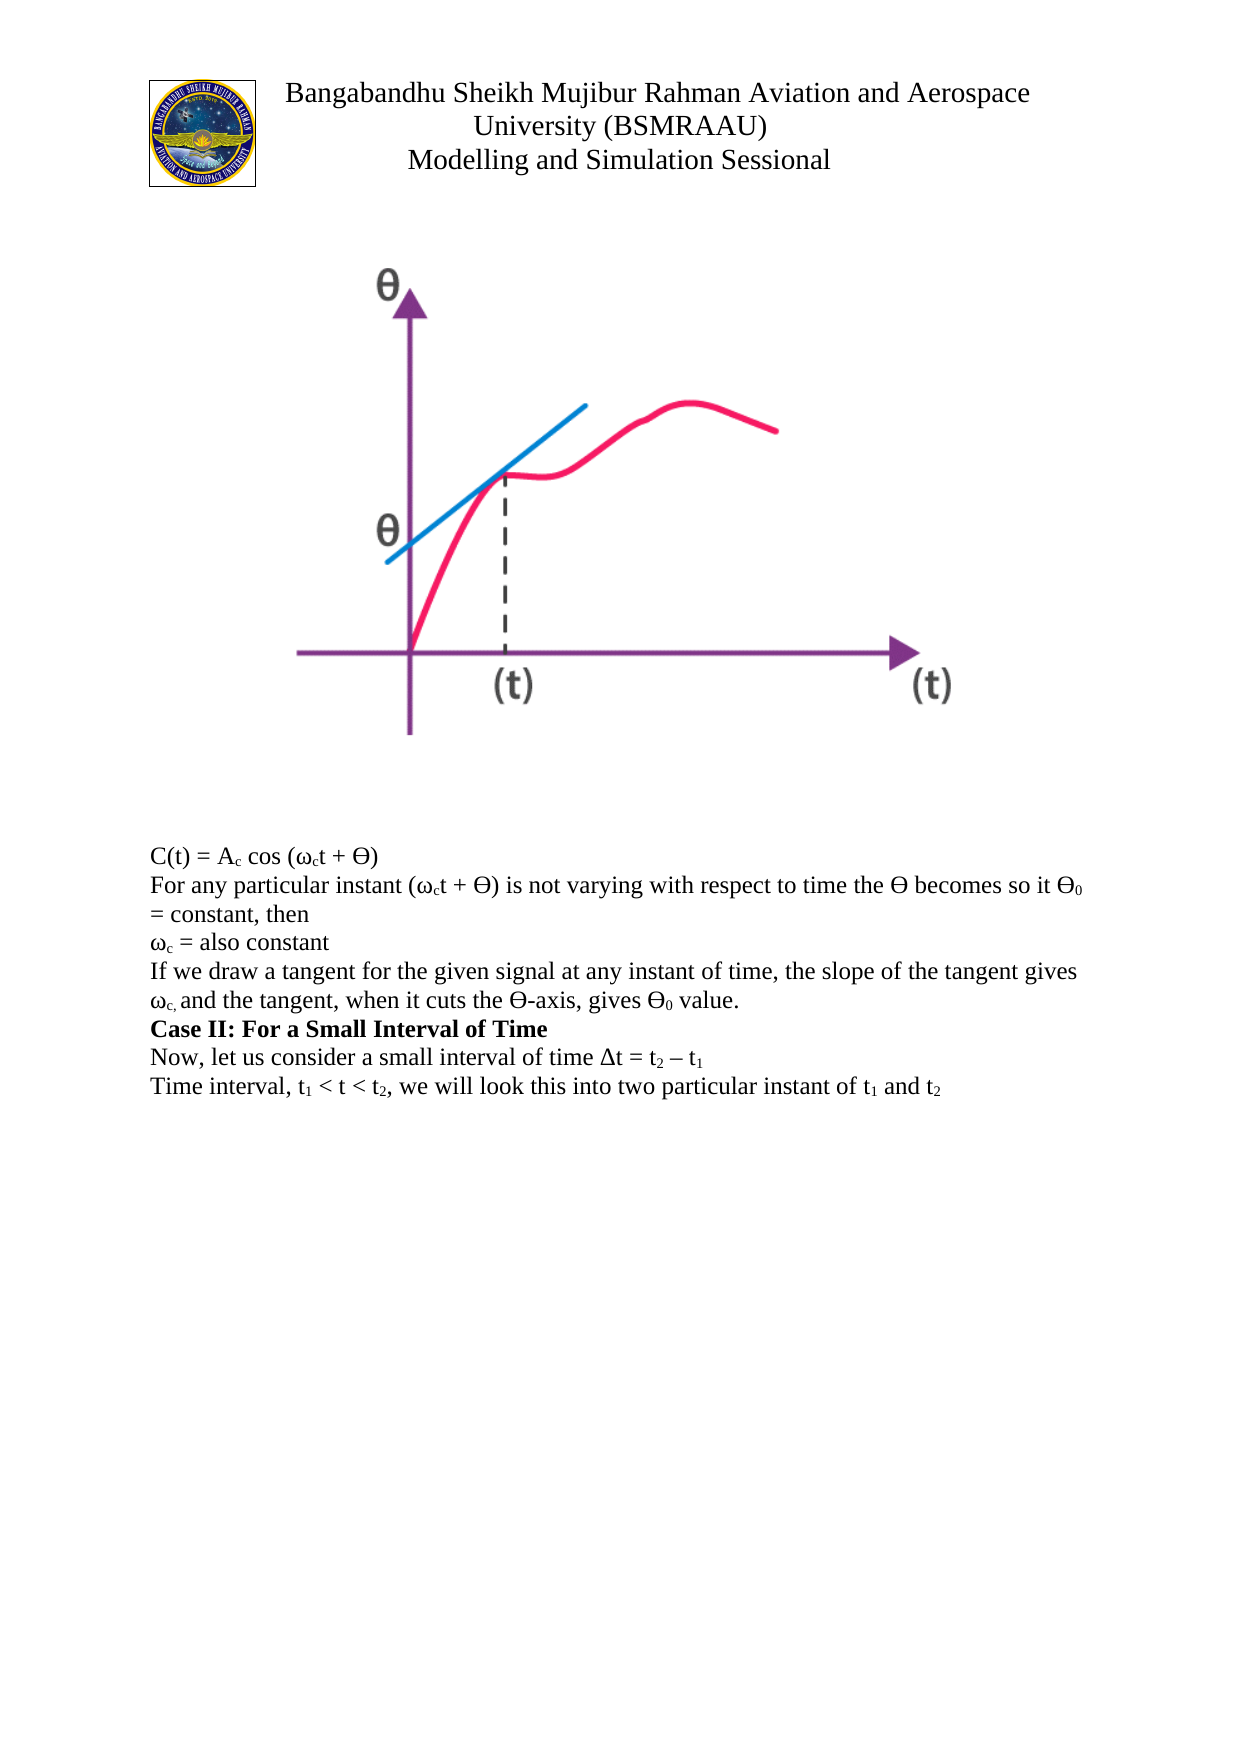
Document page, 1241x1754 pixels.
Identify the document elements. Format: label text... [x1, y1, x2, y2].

text If we draw a tangent for the given signal at any instant of time, the slope of the tangent gives ωc, and the tangent, when it cuts the Ɵ-axis, gives Ɵ0 value. [150, 956, 1090, 1014]
picture [150, 257, 1090, 784]
text ωc = also constant [150, 927, 1090, 956]
text C(t) = Ac cos (ωct + Ɵ) [150, 841, 1090, 870]
text Now, let us consider a small interval of time Δt = t2 – t1 [150, 1042, 1090, 1071]
text Case II: For a Small Interval of Time [150, 1014, 1090, 1042]
text Time interval, t1 < t < t2, we will look this into two particular instant of t1 and t2 [150, 1071, 1090, 1100]
picture [150, 81, 255, 186]
text For any particular instant (ωct + Ɵ) is not varying with respect to time the Ɵ becomes so it Ɵ0 = constant, then [150, 870, 1090, 927]
